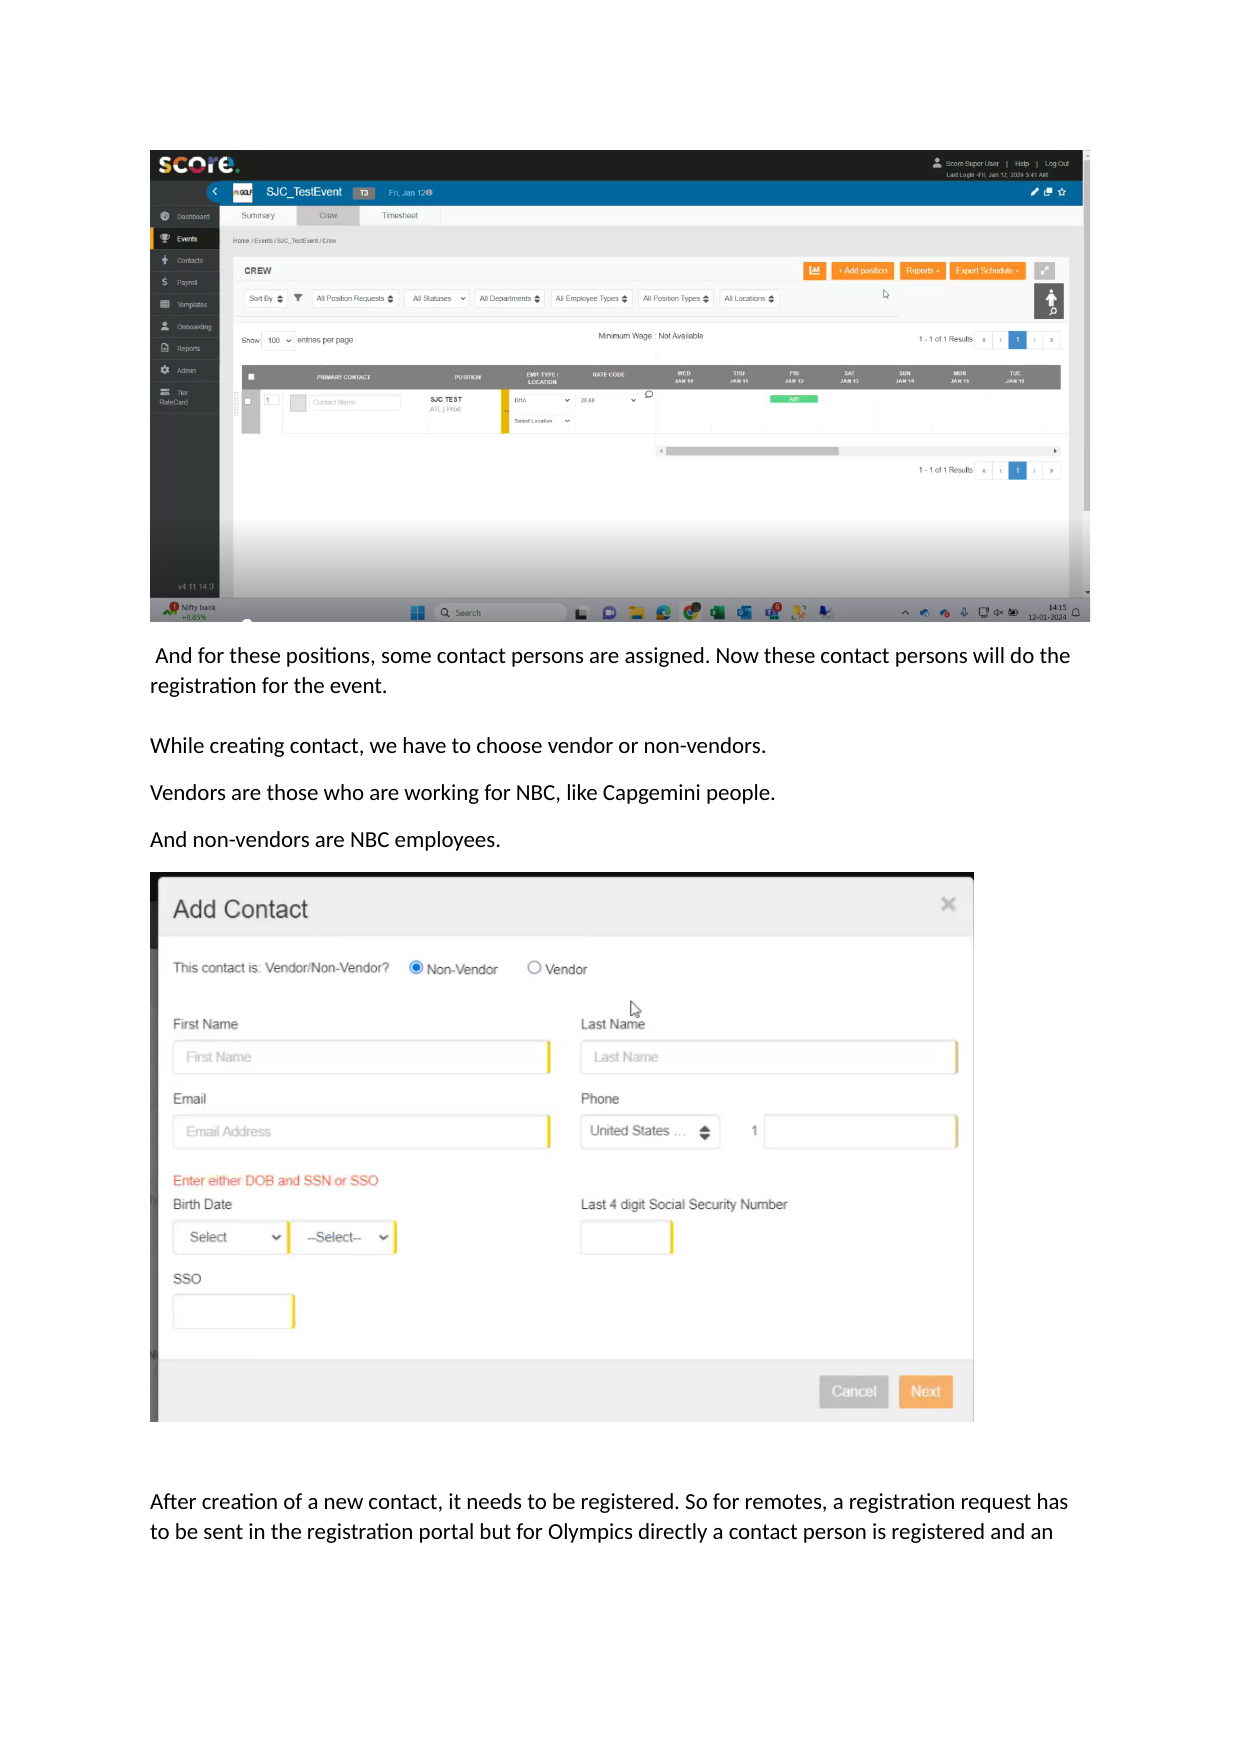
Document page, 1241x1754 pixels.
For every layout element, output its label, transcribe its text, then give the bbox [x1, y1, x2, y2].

text And for these positions, some contact persons are assigned. Now these contact persons will do the registration for the event. While creating contact, we have to choose vendor or non-vendors. [150, 641, 1090, 759]
picture [150, 150, 1091, 622]
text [150, 1487, 1090, 1545]
text Vendors are those who are working for NBC, like Capgemini people. [150, 778, 1090, 806]
text And non-vendors are NBC employees. [150, 825, 1090, 853]
picture [150, 872, 974, 1422]
